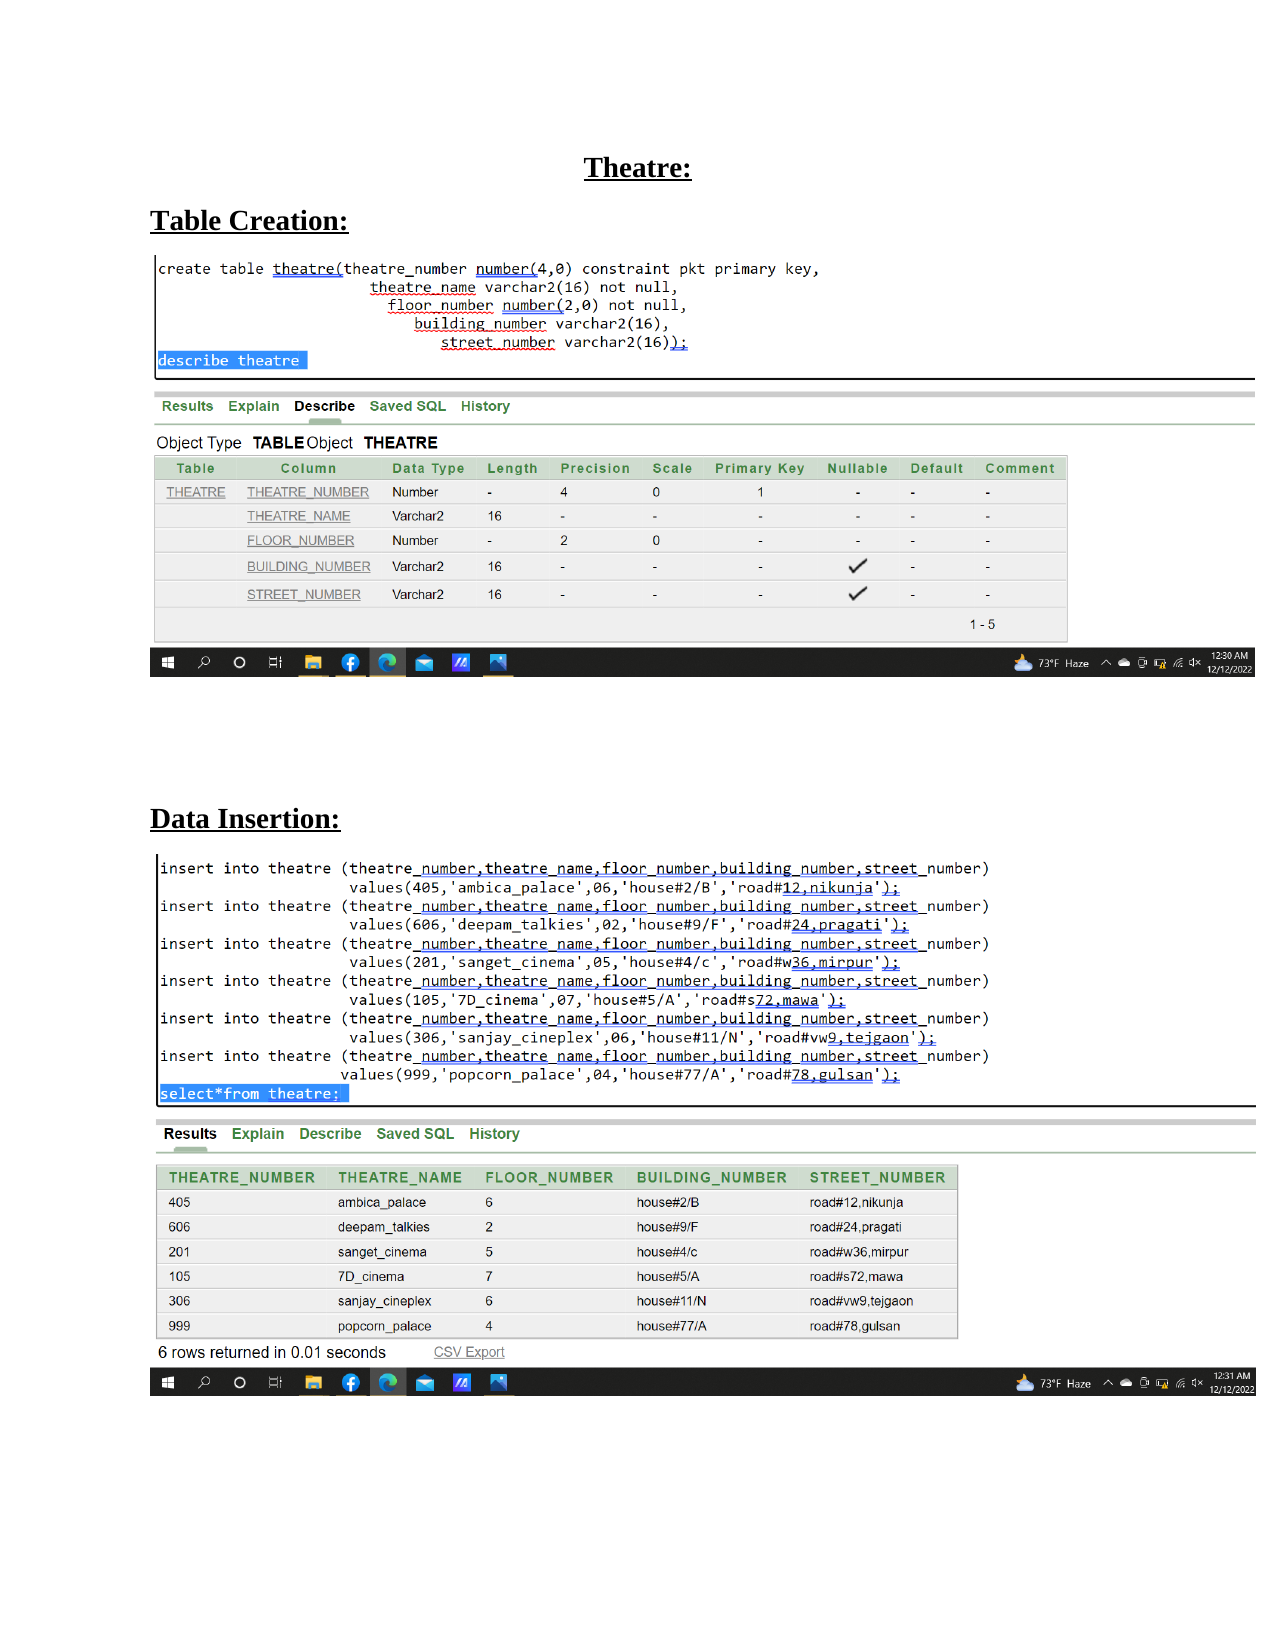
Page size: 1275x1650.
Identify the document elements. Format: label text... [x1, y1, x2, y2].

picture [150, 255, 1255, 677]
text Table Creation: [150, 203, 1125, 236]
text Theatre: [150, 150, 1125, 183]
text Data Insertion: [150, 801, 1125, 835]
picture [150, 854, 1256, 1396]
